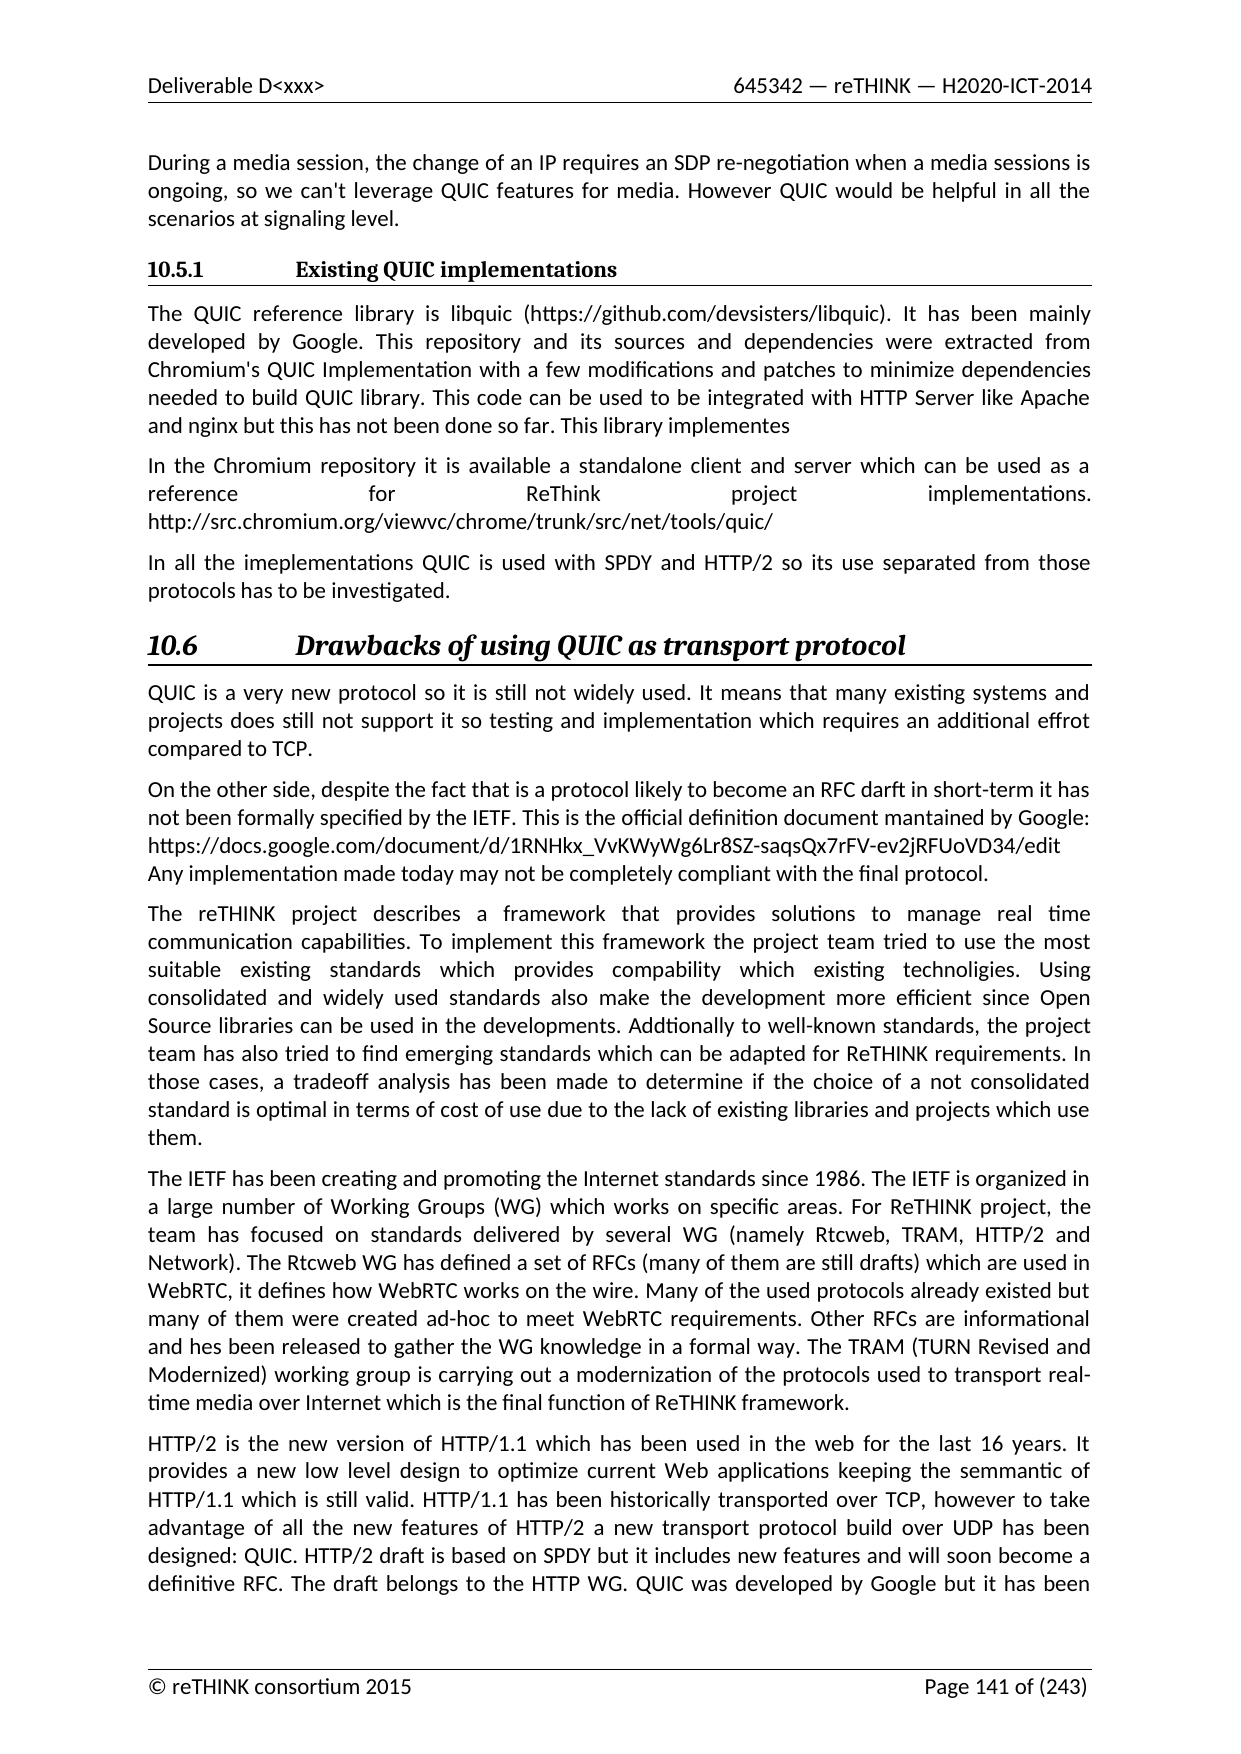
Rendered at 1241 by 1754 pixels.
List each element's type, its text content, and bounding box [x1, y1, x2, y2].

subtitle Existing QUIC implementations [148, 257, 1092, 285]
text QUIC is a very new protocol so it is still not widely used. It means that many existing systems and projects does still not support it so testing and implementation which requires an additional effrot compared to TCP. [148, 678, 1092, 762]
text The IETF has been creating and promoting the Internet standards since 1986. The IETF is organized in a large number of Working Groups (WG) which works on specific areas. For ReTHINK project, the team has focused on standards delivered by several WG (namely Rtcweb, TRAM, HTTP/2 and Network). The Rtcweb WG has defined a set of RFCs (many of them are still drafts) which are used in WebRTC, it defines how WebRTC works on the wire. Many of the used protocols already existed but many of them were created ad-hoc to meet WebRTC requirements. Other RFCs are informational and hes been released to gather the WG knowledge in a formal way. The TRAM (TURN Revised and Modernized) working group is carrying out a modernization of the protocols used to transport real-time media over Internet which is the final function of ReTHINK framework. [148, 1164, 1092, 1416]
text On the other side, despite the fact that is a protocol likely to become an RFC darft in short-term it has not been formally specified by the IETF. This is the official definition document mantained by Google: https://docs.google.com/document/d/1RNHkx_VvKWyWg6Lr8SZ-saqsQx7rFV-ev2jRFUoVD34/edit Any implementation made today may not be completely compliant with the final protocol. [148, 775, 1092, 887]
text During a media session, the change of an IP requires an SDP re-negotiation when a media sessions is ongoing, so we can't leverage QUIC features for media. However QUIC would be helpful in all the scenarios at signaling level. [148, 148, 1092, 232]
subtitle Drawbacks of using QUIC as transport protocol [148, 629, 1092, 664]
text The reTHINK project describes a framework that provides solutions to manage real time communication capabilities. To implement this framework the project team tried to use the most suitable existing standards which provides compability which existing technoligies. Using consolidated and widely used standards also make the development more efficient since Open Source libraries can be used in the developments. Addtionally to well-known standards, the project team has also tried to find emerging standards which can be adapted for ReTHINK requirements. In those cases, a tradeoff analysis has been made to determine if the choice of a not consolidated standard is optimal in terms of cost of use due to the lack of existing libraries and projects which use them. [148, 899, 1092, 1151]
text In the Chromium repository it is available a standalone client and server which can be used as a reference for ReThink project implementations. http://src.chromium.org/viewvc/chrome/trunk/src/net/tools/quic/ [148, 451, 1092, 535]
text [148, 1429, 1092, 1597]
text The QUIC reference library is libquic (https://github.com/devsisters/libquic). It has been mainly developed by Google. This repository and its sources and dependencies were extracted from Chromium's QUIC Implementation with a few modifications and patches to minimize dependencies needed to build QUIC library. This code can be used to be integrated with HTTP Server like Apache and nginx but this has not been done so far. This library implementes [148, 299, 1092, 439]
text In all the imeplementations QUIC is used with SPDY and HTTP/2 so its use separated from those protocols has to be investigated. [148, 548, 1092, 604]
